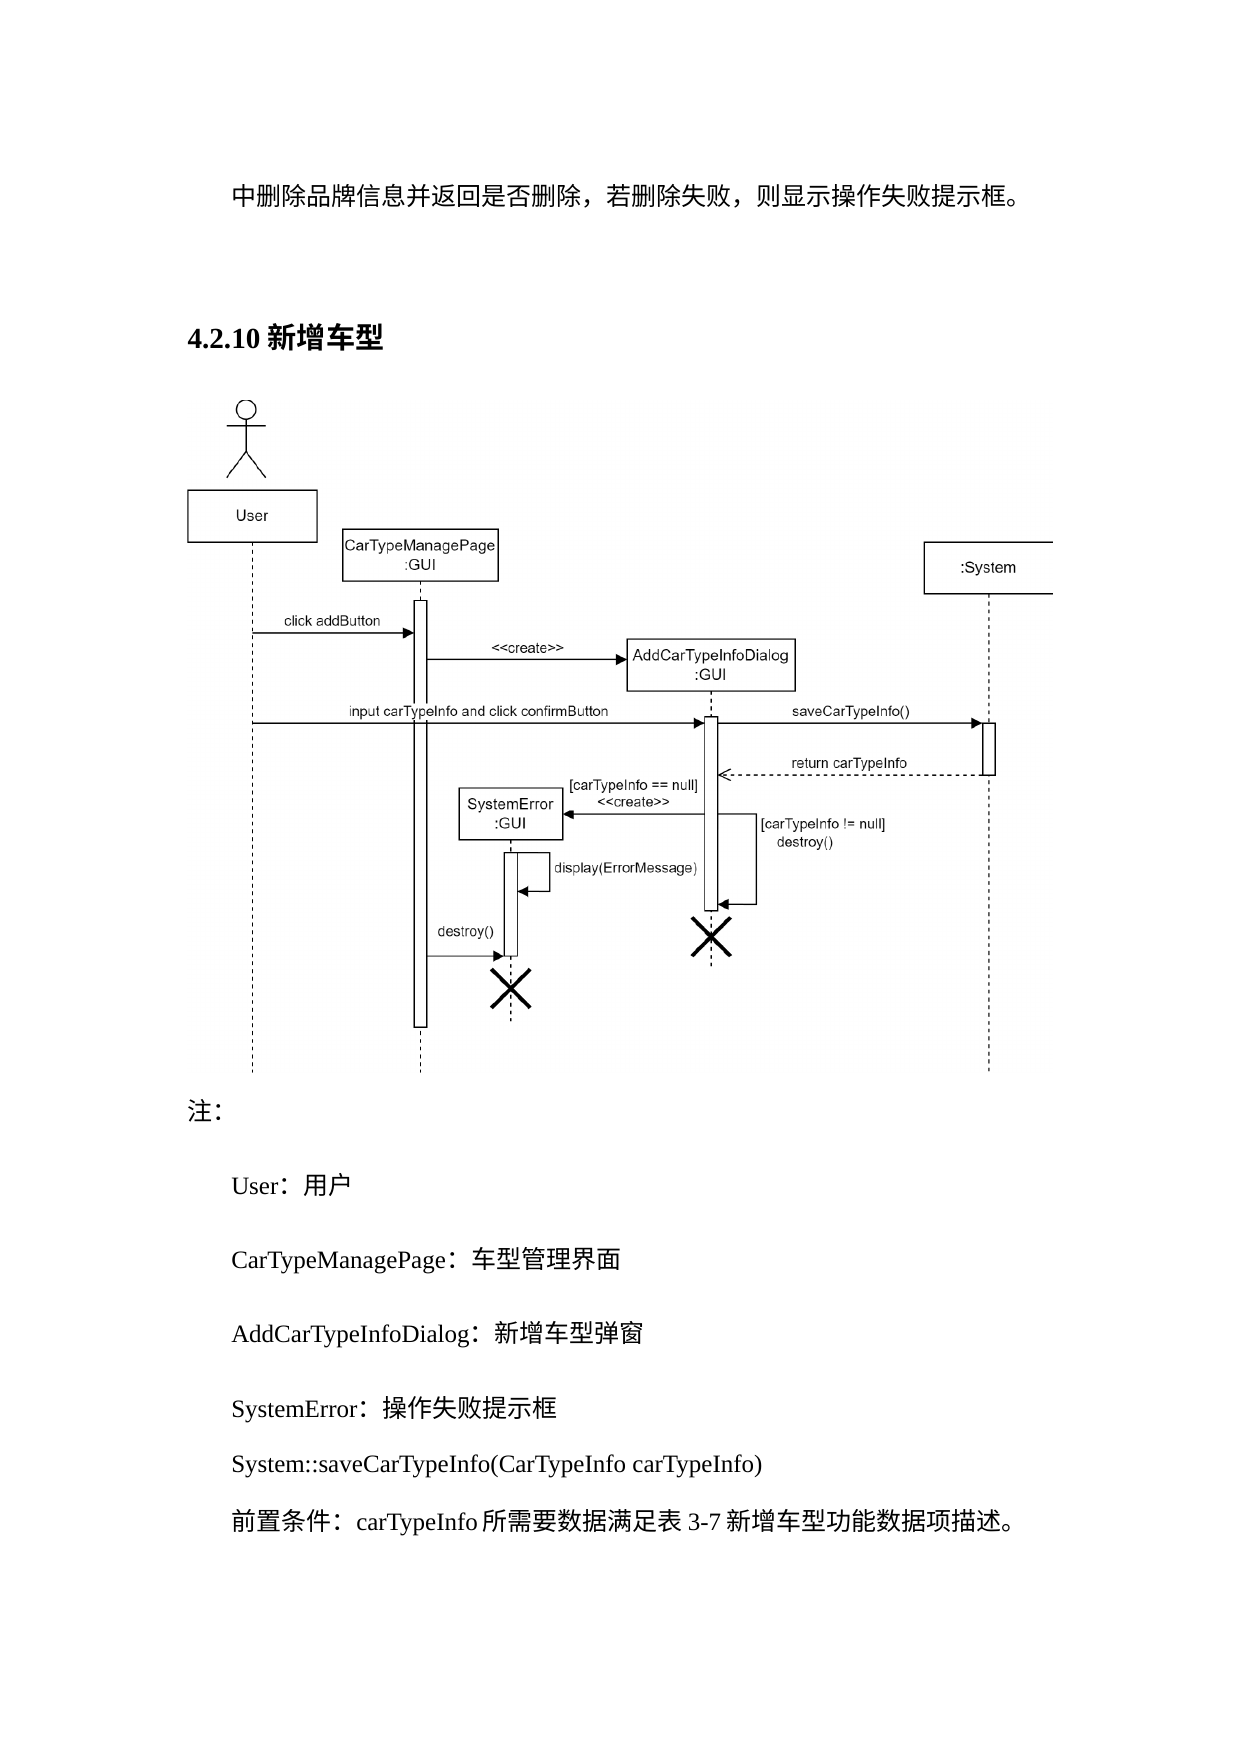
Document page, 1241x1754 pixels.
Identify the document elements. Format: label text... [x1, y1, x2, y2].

subtitle 新增车型 [187, 303, 1053, 368]
text User：用户 [187, 1151, 1053, 1216]
text 前置条件：carTypeInfo所需要数据满足表3-7新增车型功能数据项描述。 [231, 1487, 1053, 1552]
text SystemError：操作失败提示框 [187, 1374, 1053, 1439]
text AddCarTypeInfoDialog：新增车型弹窗 [187, 1299, 1053, 1364]
text CarTypeManagePage：车型管理界面 [187, 1226, 1053, 1291]
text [231, 162, 1053, 227]
picture [187, 400, 1053, 1073]
text System::saveCarTypeInfo(CarTypeInfo carTypeInfo) [231, 1448, 1053, 1480]
text 注： [187, 1077, 1053, 1142]
